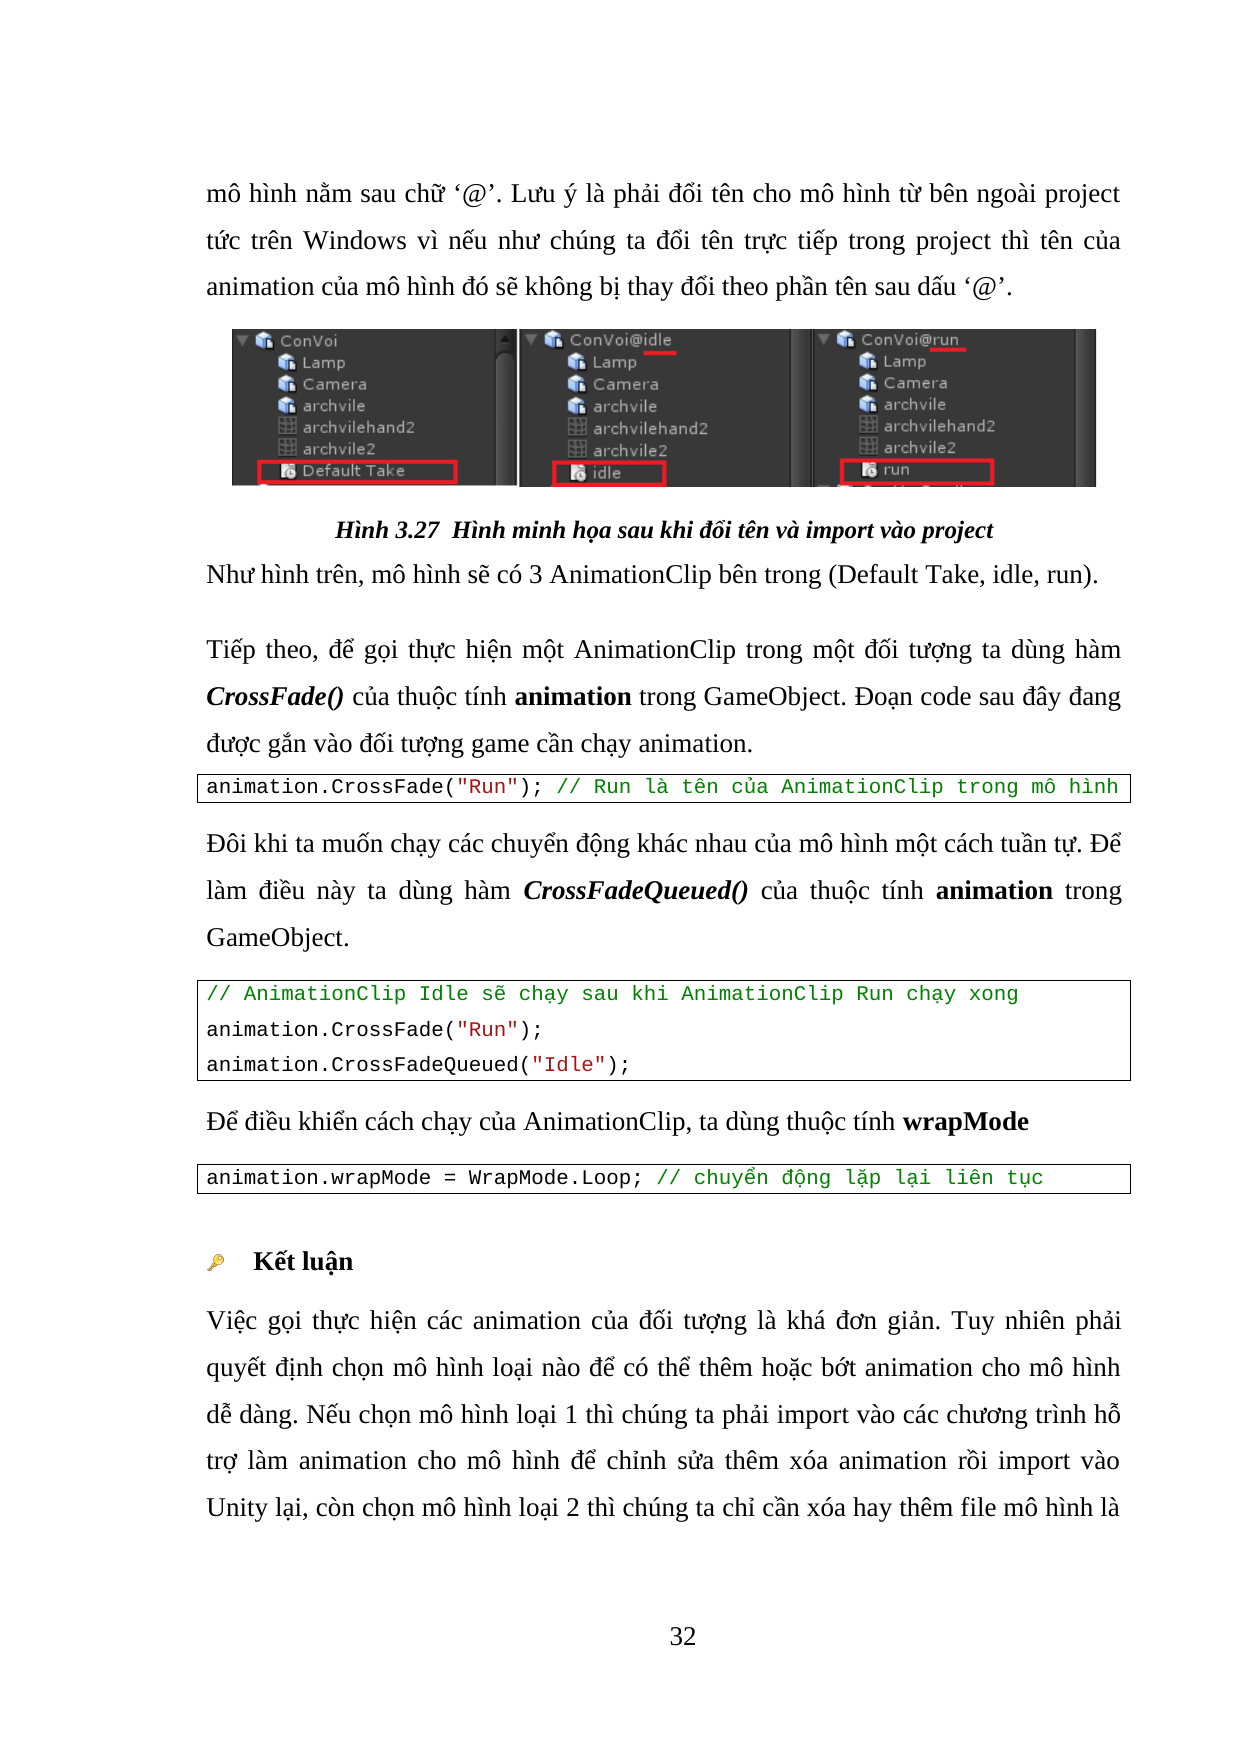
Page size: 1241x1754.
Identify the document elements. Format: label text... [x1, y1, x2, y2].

picture [207, 1254, 224, 1271]
text Kết luận [206, 1245, 1122, 1276]
list Như hình trên, mô hình sẽ có 3 AnimationClip bên trong (Default Take, idle, run). [206, 558, 1122, 589]
list animation.CrossFadeQueued("Idle"); [198, 1051, 1130, 1080]
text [206, 177, 1122, 302]
list animation.wrapMode = WrapMode.Loop; // chuyển động lặp lại liên tục [198, 1165, 1130, 1193]
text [206, 1304, 1122, 1522]
list // AnimationClip Idle sẽ chạy sau khi AnimationClip Run chạy xong [198, 981, 1130, 1007]
text Để điều khiển cách chạy của AnimationClip, ta dùng thuộc tính wrapMode [206, 1105, 1122, 1136]
picture [232, 329, 1097, 487]
text Đôi khi ta muốn chạy các chuyển động khác nhau của mô hình một cách tuần tự. Để làm điều này ta dùng hàm CrossFadeQueued() của thuộc tính animation trong GameObject. [206, 828, 1122, 952]
list animation.CrossFade("Run"); [198, 1016, 1130, 1042]
list animation.CrossFade("Run"); // Run là tên của AnimationClip trong mô hình [198, 775, 1130, 802]
list Tiếp theo, để gọi thực hiện một AnimationClip trong một đối tượng ta dùng hàm CrossFade() của thuộc tính animation trong GameObject. Đoạn code sau đây đang được gắn vào đối tượng game cần chạy animation. [206, 633, 1122, 758]
